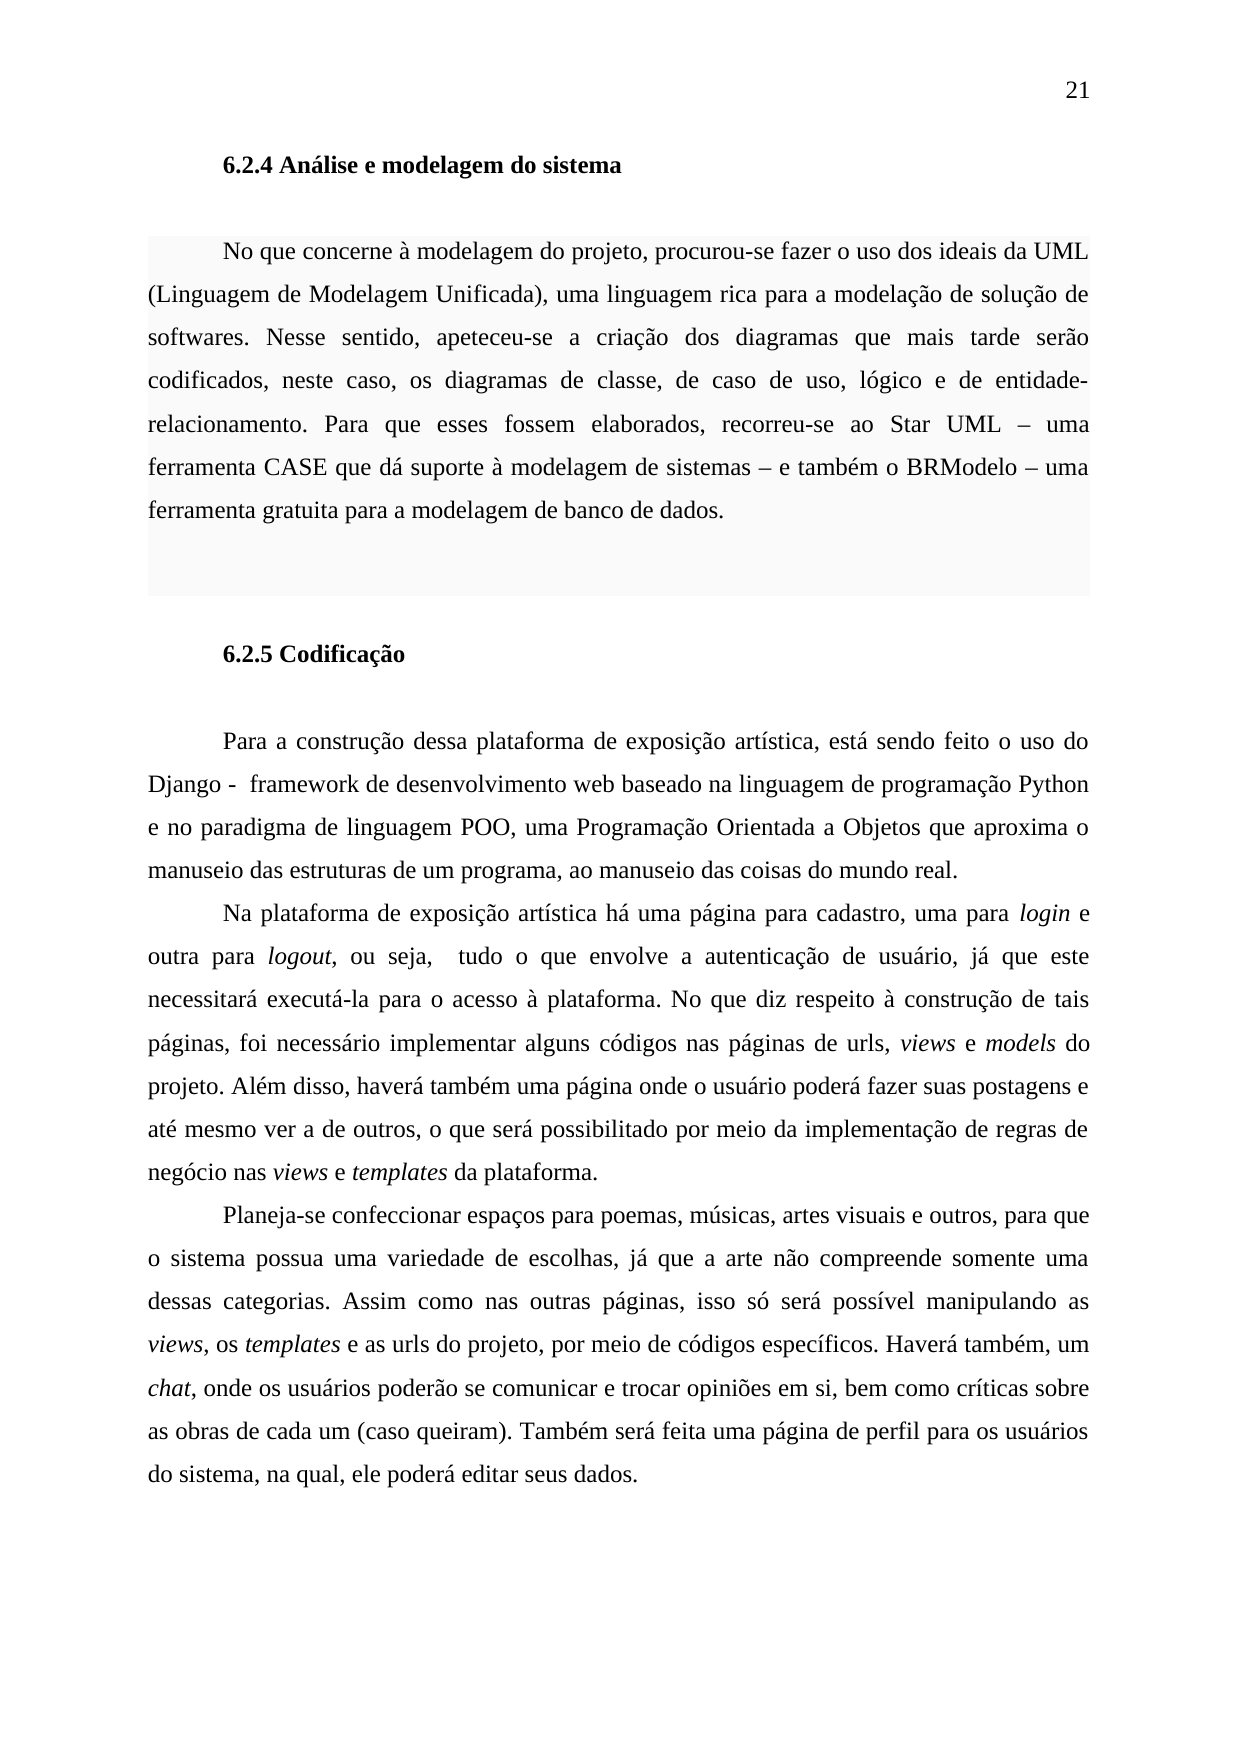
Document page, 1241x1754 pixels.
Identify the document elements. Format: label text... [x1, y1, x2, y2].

text Na plataforma de exposição artística há uma página para cadastro, uma para login e outra para logout, ou seja, tudo o que envolve a autenticação de usuário, já que este necessitará executá-la para o acesso à plataforma. No que diz respeito à construção de tais páginas, foi necessário implementar alguns códigos nas páginas de urls, views e models do projeto. Além disso, haverá também uma página onde o usuário poderá fazer suas postagens e até mesmo ver a de outros, o que será possibilitado por meio da implementação de regras de negócio nas views e templates da plataforma. [148, 898, 1090, 1186]
text Para a construção dessa plataforma de exposição artística, está sendo feito o uso do Django - framework de desenvolvimento web baseado na linguagem de programação Python e no paradigma de linguagem POO, uma Programação Orientada a Objetos que aproxima o manuseio das estruturas de um programa, ao manuseio das coisas do mundo real. [148, 726, 1090, 884]
text Planeja-se confeccionar espaços para poemas, músicas, artes visuais e outros, para que o sistema possua uma variedade de escolhas, já que a arte não compreende somente uma dessas categorias. Assim como nas outras páginas, isso só será possível manipulando as views, os templates e as urls do projeto, por meio de códigos específicos. Haverá também, um chat, onde os usuários poderão se comunicar e trocar opiniões em si, bem como críticas sobre as obras de cada um (caso queiram). Também será feita uma página de perfil para os usuários do sistema, na qual, ele poderá editar seus dados. [148, 1200, 1090, 1488]
text No que concerne à modelagem do projeto, procurou-se fazer o uso dos ideais da UML (Linguagem de Modelagem Unificada), uma linguagem rica para a modelação de solução de softwares. Nesse sentido, apeteceu-se a criação dos diagramas que mais tarde serão codificados, neste caso, os diagramas de classe, de caso de uso, lógico e de entidade-relacionamento. Para que esses fossem elaborados, recorreu-se ao Star UML – uma ferramenta CASE que dá suporte à modelagem de sistemas – e também o BRModelo – uma ferramenta gratuita para a modelagem de banco de dados. [148, 236, 1090, 524]
subtitle 6.2.4 Análise e modelagem do sistema [148, 150, 1090, 179]
subtitle 6.2.5 Codificação [148, 639, 1090, 668]
